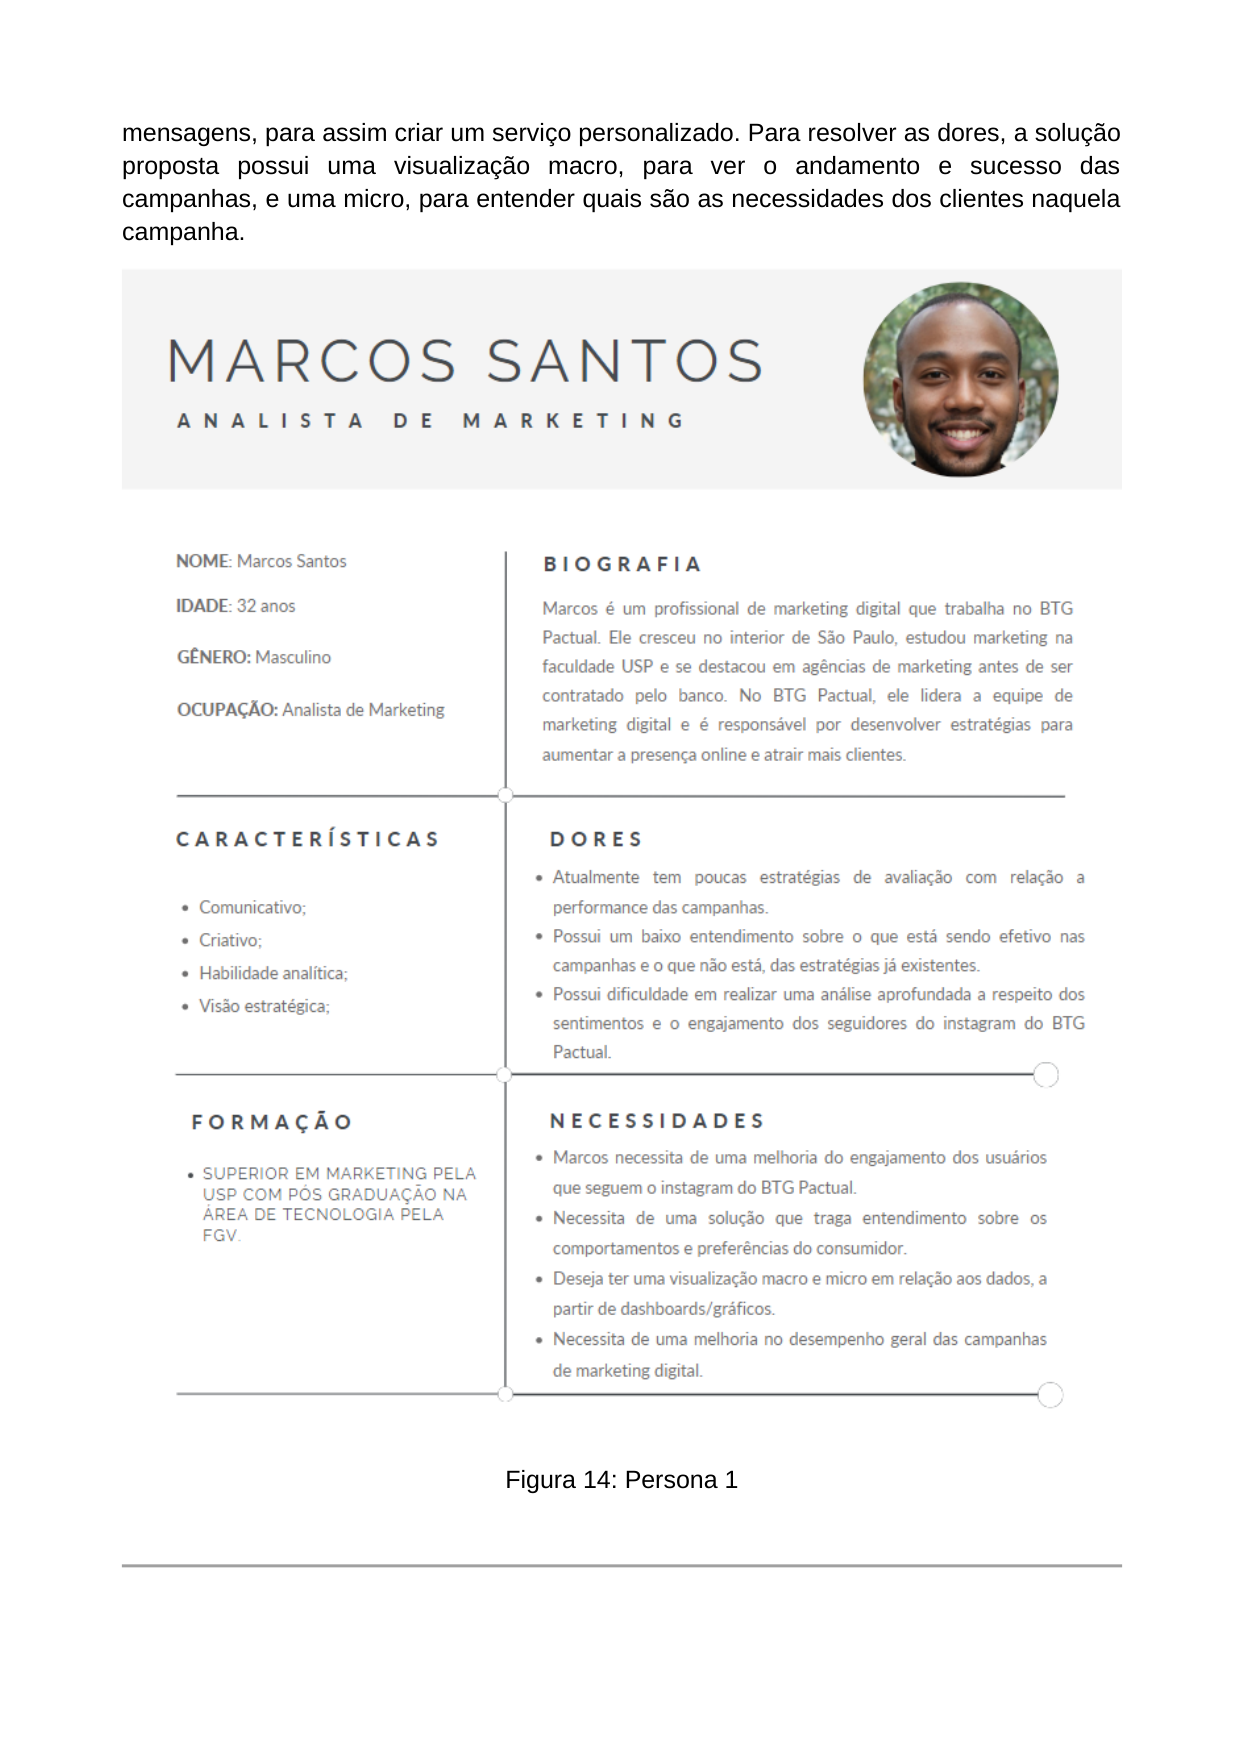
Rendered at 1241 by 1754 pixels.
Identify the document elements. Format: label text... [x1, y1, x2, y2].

text Figura 14: Persona 1 [122, 1465, 1122, 1494]
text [122, 118, 1122, 246]
picture [121, 266, 1122, 1444]
